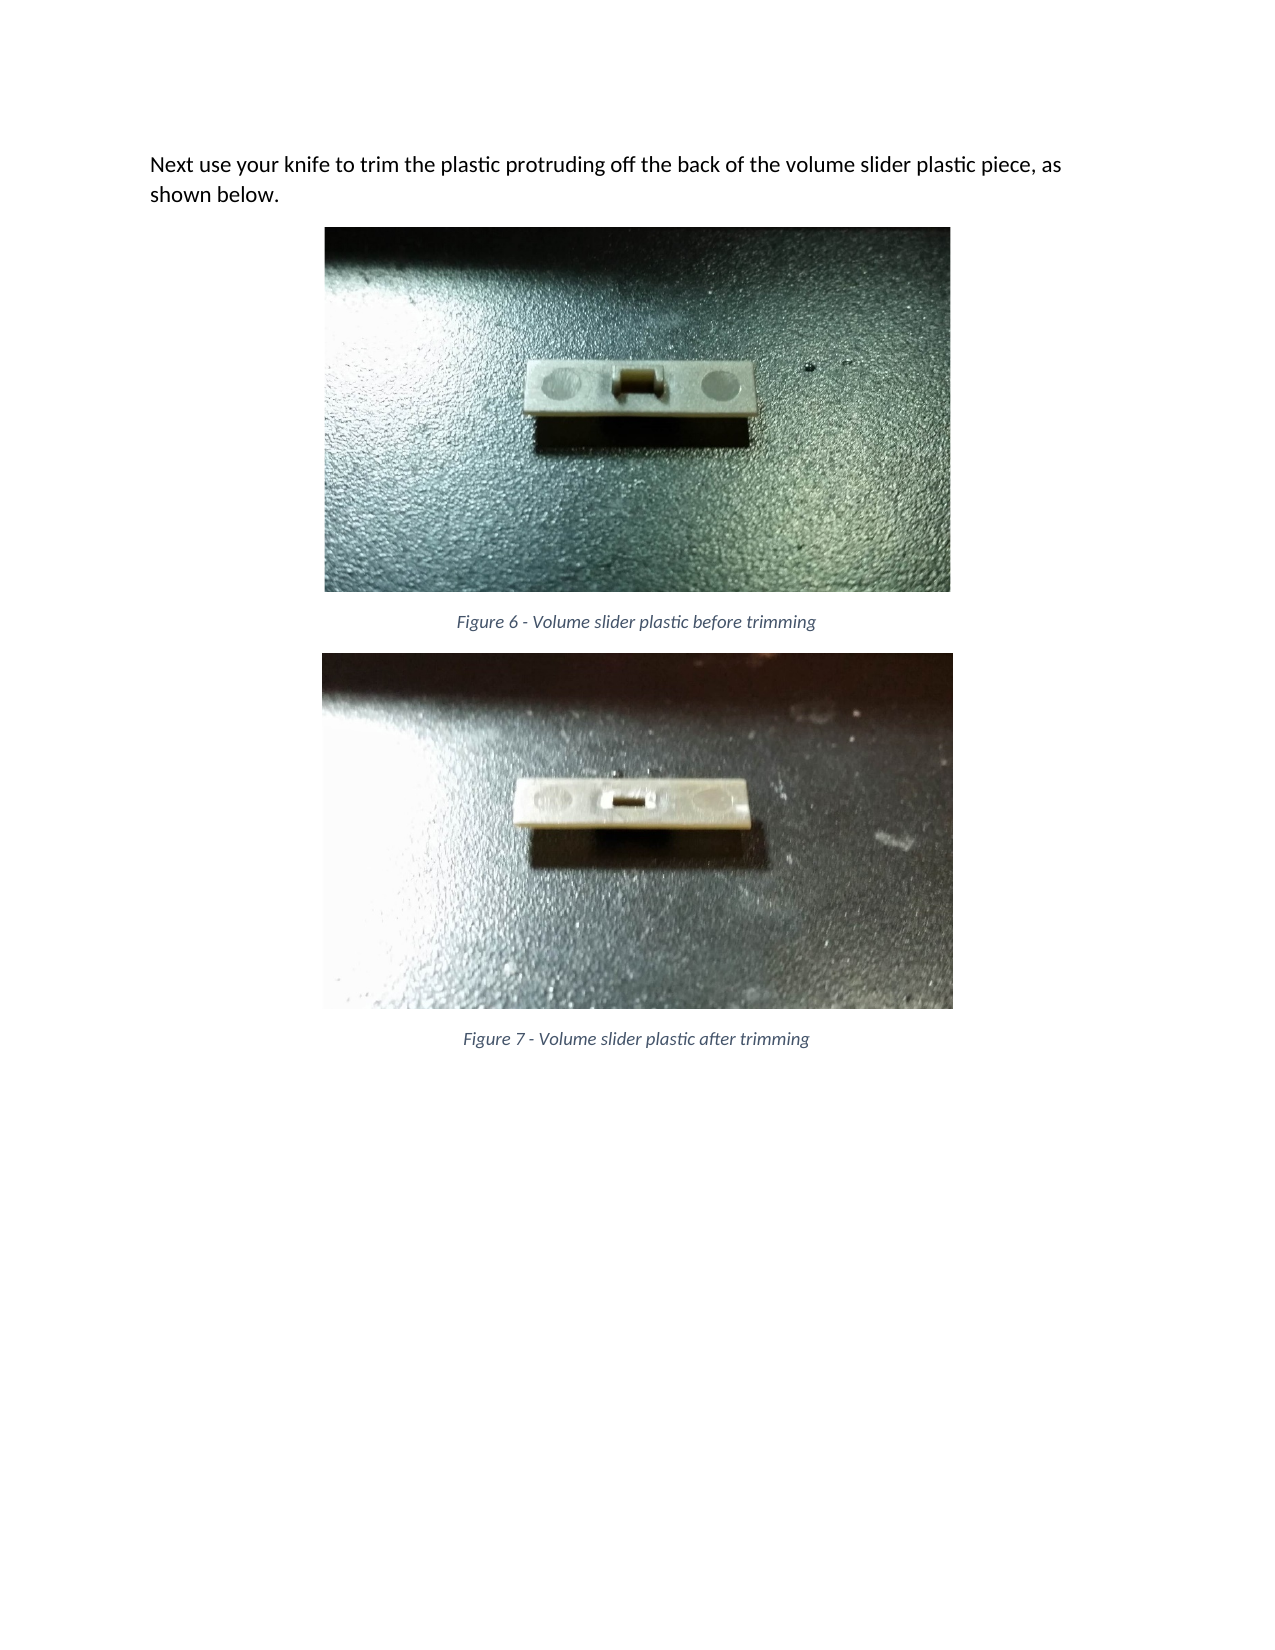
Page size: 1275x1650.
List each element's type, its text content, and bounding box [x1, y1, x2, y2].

picture [322, 653, 953, 1009]
picture [324, 227, 951, 592]
text Next use your knife to trim the plastic protruding off the back of the volume slider plastic piece, as shown below. [150, 150, 1125, 208]
